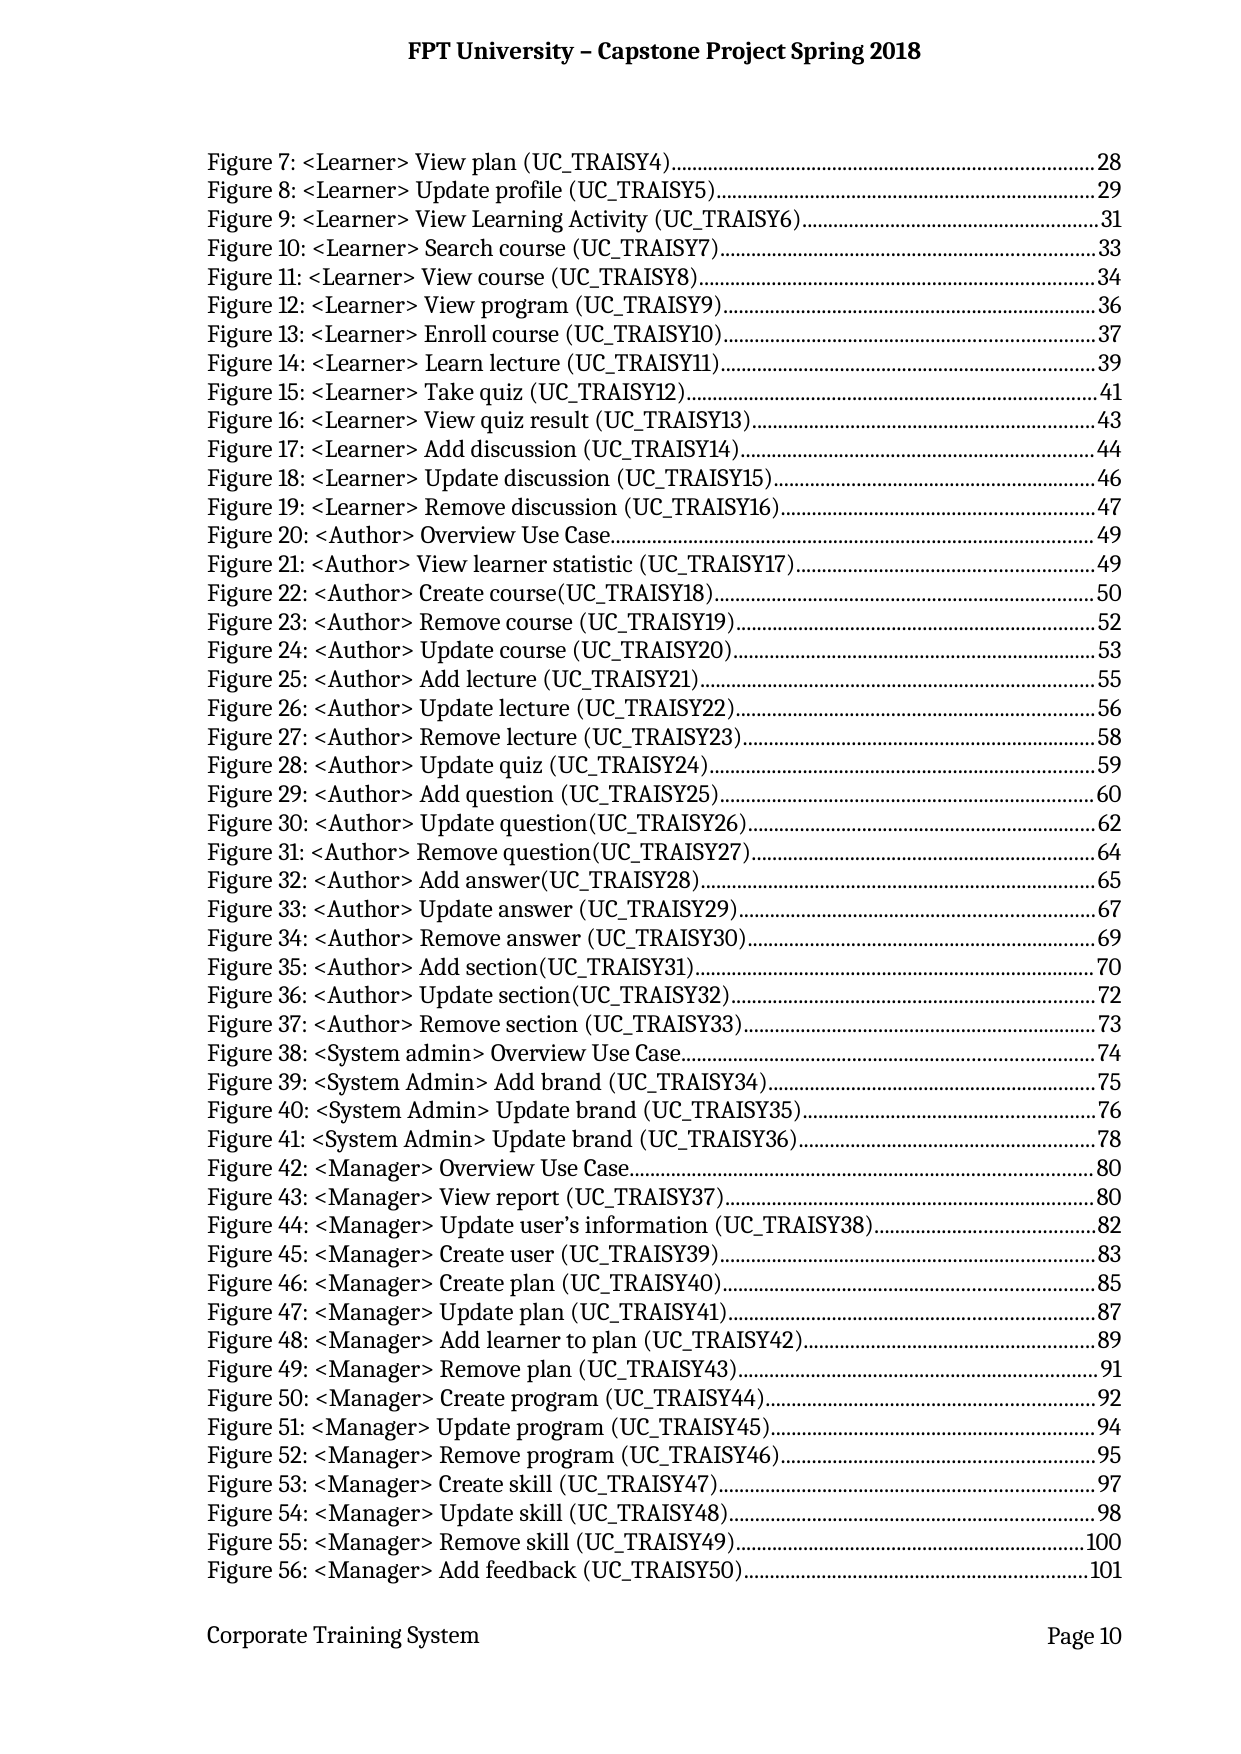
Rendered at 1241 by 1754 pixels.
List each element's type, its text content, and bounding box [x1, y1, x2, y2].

text Figure 32: <Author> Add answer(UC_TRAISY28) 65 [207, 866, 1122, 895]
text Figure 33: <Author> Update answer (UC_TRAISY29) 67 [207, 895, 1122, 924]
text Figure 22: <Author> Create course(UC_TRAISY18) 50 [207, 579, 1122, 608]
text Figure 12: <Learner> View program (UC_TRAISY9) 36 [207, 291, 1122, 320]
text Figure 56: <Manager> Add feedback (UC_TRAISY50) 101 [207, 1556, 1122, 1585]
text Figure 49: <Manager> Remove plan (UC_TRAISY43) 91 [207, 1355, 1122, 1384]
text Figure 41: <System Admin> Update brand (UC_TRAISY36) 78 [207, 1125, 1122, 1154]
text Figure 55: <Manager> Remove skill (UC_TRAISY49) 100 [207, 1528, 1122, 1556]
text Figure 25: <Author> Add lecture (UC_TRAISY21) 55 [207, 665, 1122, 694]
text Figure 10: <Learner> Search course (UC_TRAISY7) 33 [207, 234, 1122, 263]
text Figure 48: <Manager> Add learner to plan (UC_TRAISY42) 89 [207, 1326, 1122, 1355]
text Figure 40: <System Admin> Update brand (UC_TRAISY35) 76 [207, 1096, 1122, 1125]
text Figure 20: <Author> Overview Use Case 49 [207, 521, 1122, 550]
text Figure 9: <Learner> View Learning Activity (UC_TRAISY6) 31 [207, 205, 1122, 234]
text Figure 43: <Manager> View report (UC_TRAISY37) 80 [207, 1183, 1122, 1211]
text Figure 14: <Learner> Learn lecture (UC_TRAISY11) 39 [207, 349, 1122, 378]
text Figure 47: <Manager> Update plan (UC_TRAISY41) 87 [207, 1298, 1122, 1326]
text Figure 27: <Author> Remove lecture (UC_TRAISY23) 58 [207, 723, 1122, 751]
text Figure 7: <Learner> View plan (UC_TRAISY4) 28 [207, 148, 1122, 176]
text Figure 31: <Author> Remove question(UC_TRAISY27) 64 [207, 838, 1122, 866]
text Figure 51: <Manager> Update program (UC_TRAISY45) 94 [207, 1413, 1122, 1441]
text Figure 11: <Learner> View course (UC_TRAISY8) 34 [207, 263, 1122, 291]
text Figure 39: <System Admin> Add brand (UC_TRAISY34) 75 [207, 1068, 1122, 1096]
text Figure 52: <Manager> Remove program (UC_TRAISY46) 95 [207, 1441, 1122, 1470]
text Figure 29: <Author> Add question (UC_TRAISY25) 60 [207, 780, 1122, 809]
text Figure 23: <Author> Remove course (UC_TRAISY19) 52 [207, 608, 1122, 636]
text Figure 45: <Manager> Create user (UC_TRAISY39) 83 [207, 1240, 1122, 1269]
text Figure 37: <Author> Remove section (UC_TRAISY33) 73 [207, 1010, 1122, 1039]
text Figure 50: <Manager> Create program (UC_TRAISY44) 92 [207, 1384, 1122, 1413]
text Figure 8: <Learner> Update profile (UC_TRAISY5) 29 [207, 176, 1122, 205]
text Figure 53: <Manager> Create skill (UC_TRAISY47) 97 [207, 1470, 1122, 1499]
text Figure 35: <Author> Add section(UC_TRAISY31) 70 [207, 953, 1122, 981]
text Figure 13: <Learner> Enroll course (UC_TRAISY10) 37 [207, 320, 1122, 349]
text Figure 38: <System admin> Overview Use Case 74 [207, 1039, 1122, 1068]
text Figure 30: <Author> Update question(UC_TRAISY26) 62 [207, 809, 1122, 838]
text Figure 18: <Learner> Update discussion (UC_TRAISY15) 46 [207, 464, 1122, 493]
text Figure 28: <Author> Update quiz (UC_TRAISY24) 59 [207, 751, 1122, 780]
text Figure 34: <Author> Remove answer (UC_TRAISY30) 69 [207, 924, 1122, 953]
text Figure 16: <Learner> View quiz result (UC_TRAISY13) 43 [207, 406, 1122, 435]
text Figure 44: <Manager> Update user’s information (UC_TRAISY38) 82 [207, 1211, 1122, 1240]
text Figure 46: <Manager> Create plan (UC_TRAISY40) 85 [207, 1269, 1122, 1298]
text Figure 21: <Author> View learner statistic (UC_TRAISY17) 49 [207, 550, 1122, 579]
text Figure 17: <Learner> Add discussion (UC_TRAISY14) 44 [207, 435, 1122, 464]
text Figure 36: <Author> Update section(UC_TRAISY32) 72 [207, 981, 1122, 1010]
text Figure 54: <Manager> Update skill (UC_TRAISY48) 98 [207, 1499, 1122, 1528]
text Figure 24: <Author> Update course (UC_TRAISY20) 53 [207, 636, 1122, 665]
text Figure 19: <Learner> Remove discussion (UC_TRAISY16) 47 [207, 493, 1122, 521]
text Figure 42: <Manager> Overview Use Case 80 [207, 1154, 1122, 1183]
text Figure 15: <Learner> Take quiz (UC_TRAISY12) 41 [207, 378, 1122, 406]
text Figure 26: <Author> Update lecture (UC_TRAISY22) 56 [207, 694, 1122, 723]
